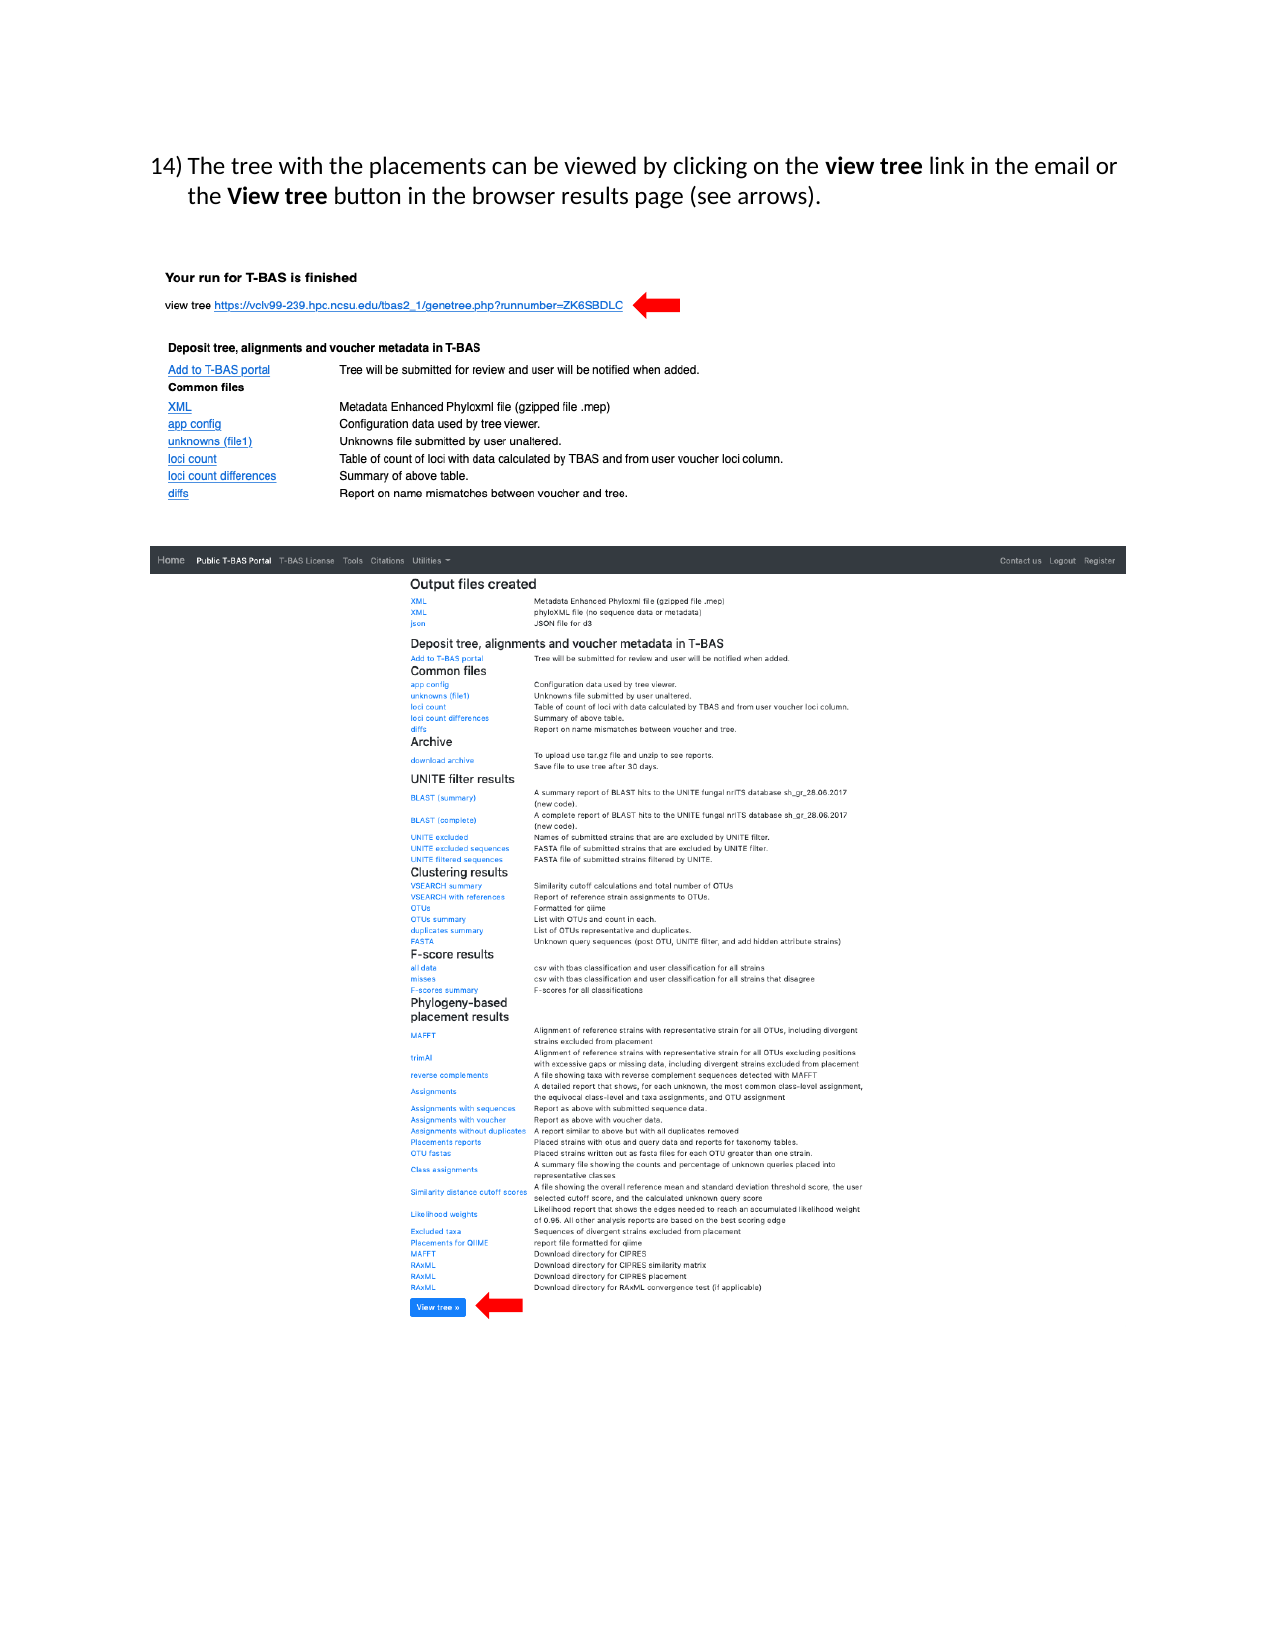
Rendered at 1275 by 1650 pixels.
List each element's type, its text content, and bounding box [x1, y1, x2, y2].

picture [149, 254, 1125, 504]
picture [150, 546, 1126, 1327]
list The tree with the placements can be viewed by clicking on the view tree link in the email or the View tree button in the browser results page (see arrows). [150, 150, 1125, 211]
